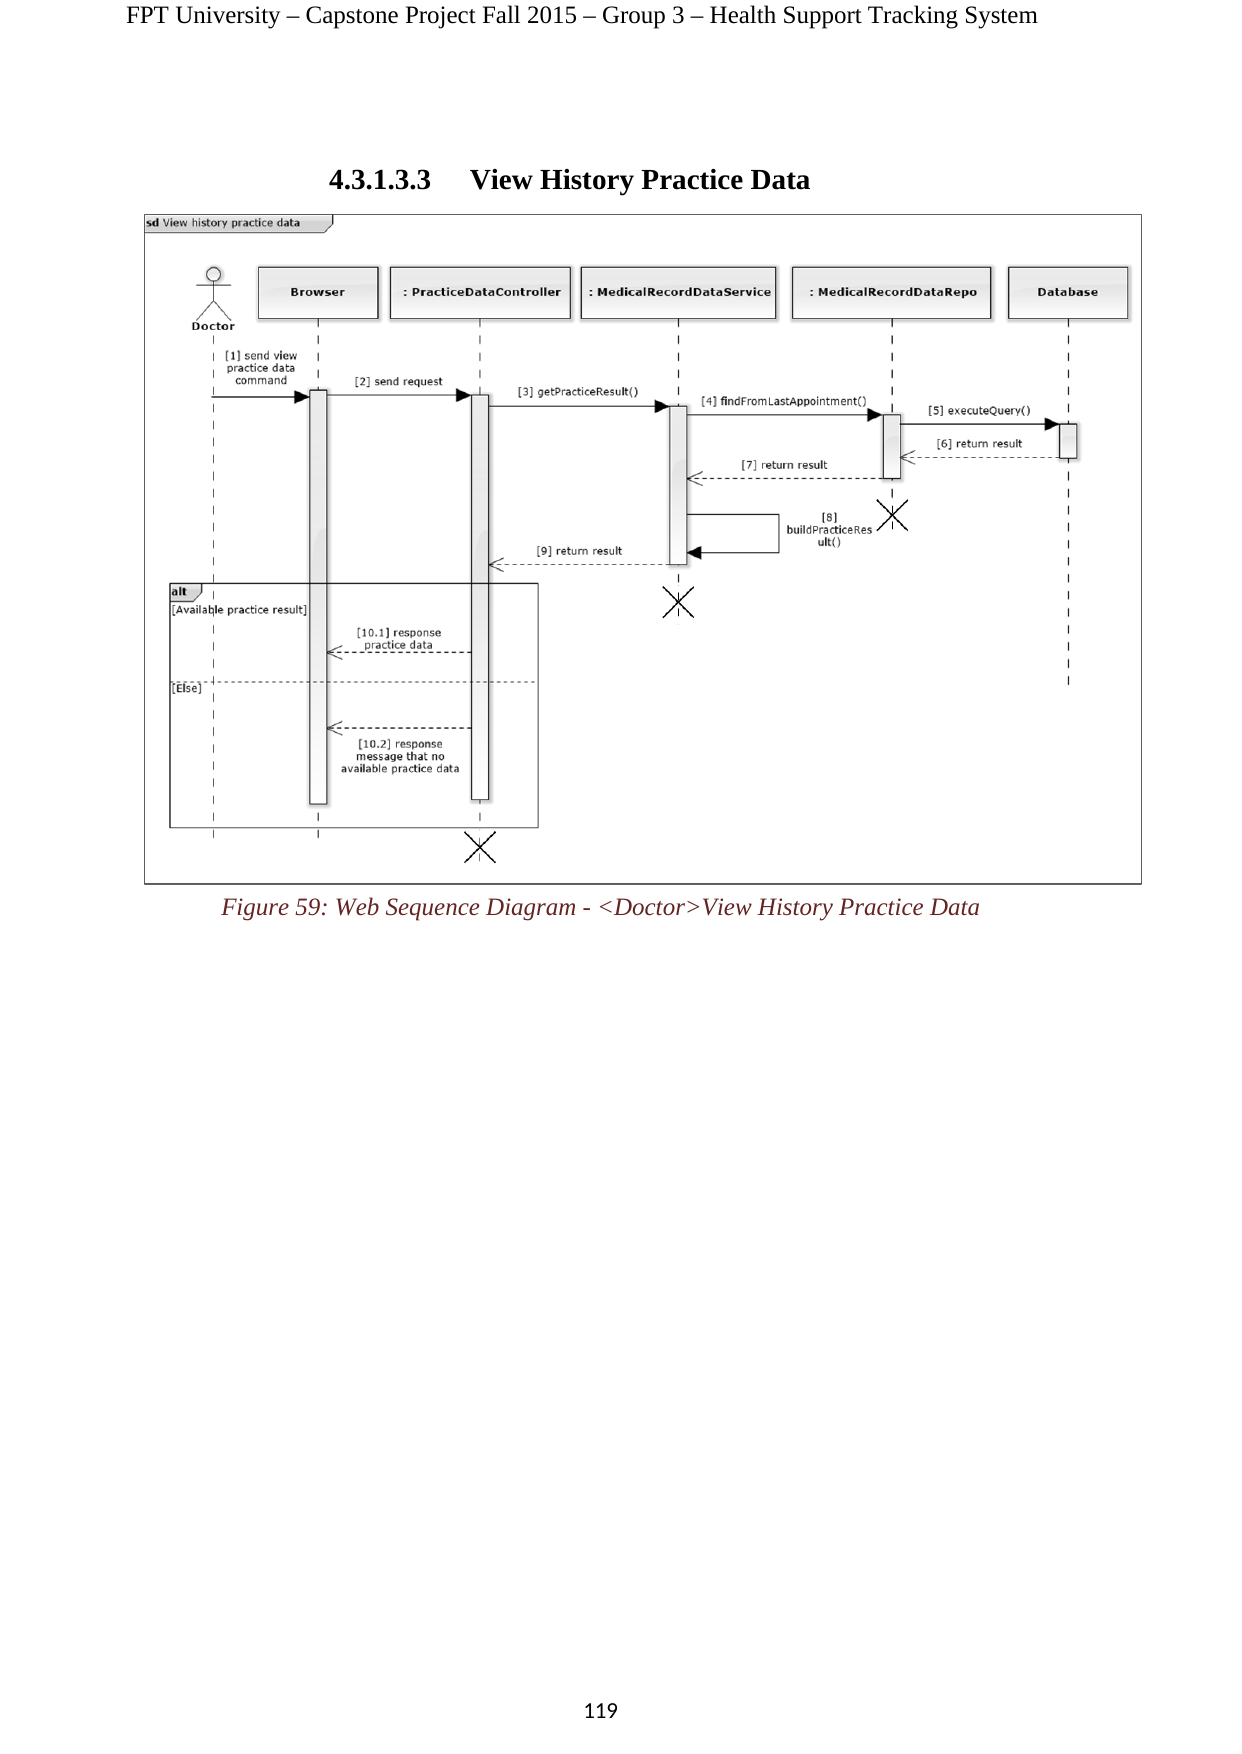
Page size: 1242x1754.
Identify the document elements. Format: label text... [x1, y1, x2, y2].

subtitle View History Practice Data [329, 162, 1107, 196]
picture [132, 201, 1152, 893]
text Figure 59: Web Sequence Diagram - <Doctor>View History Practice Data [94, 892, 1107, 921]
